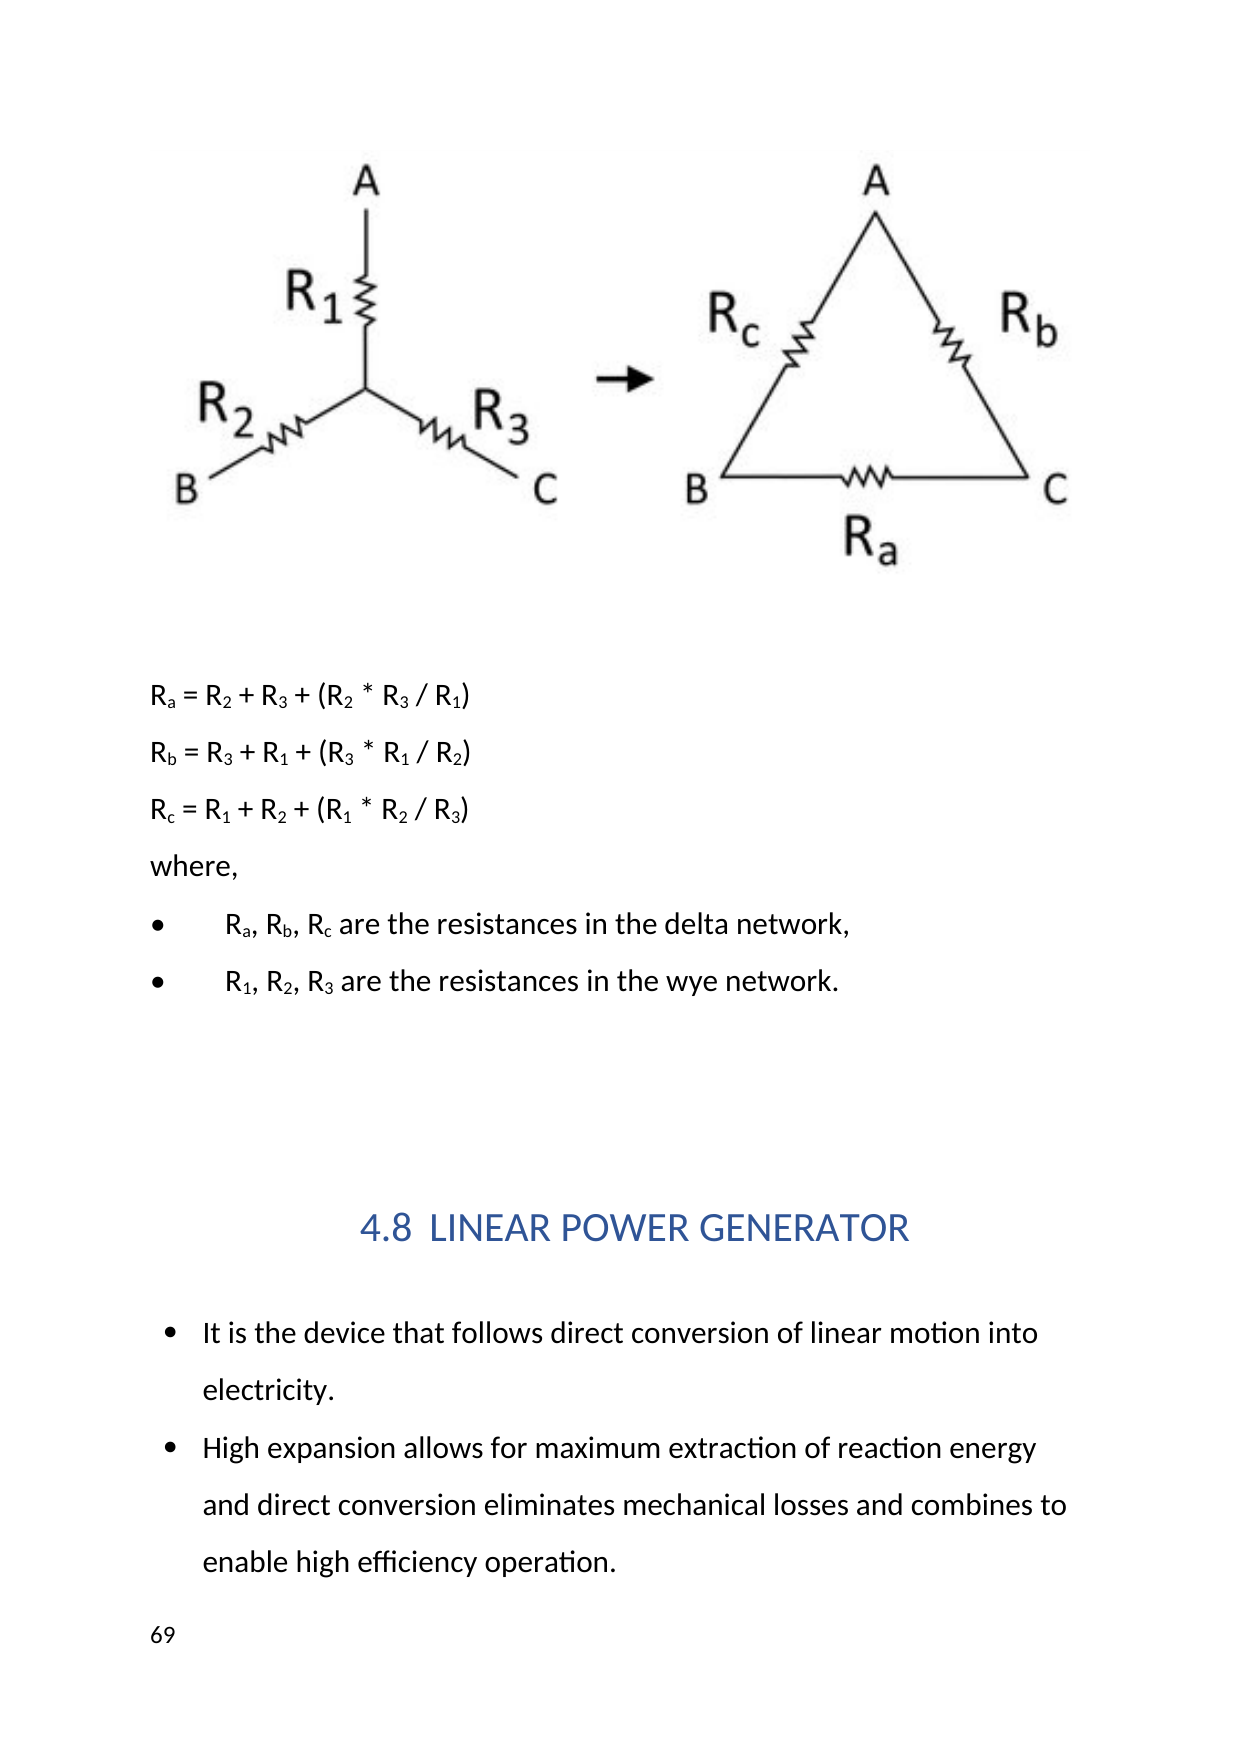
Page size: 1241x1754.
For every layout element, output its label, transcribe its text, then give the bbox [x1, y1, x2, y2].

subtitle LINEAR POWER GENERATOR [179, 1201, 1090, 1252]
text Rc = R1 + R2 + (R1 * R2 / R3) [150, 789, 1090, 827]
text Ra = R2 + R3 + (R2 * R3 / R1) [150, 675, 1090, 713]
text Rb = R3 + R1 + (R3 * R1 / R2) [150, 732, 1090, 770]
text • Ra, Rb, Rc are the resistances in the delta network, [150, 904, 1090, 942]
list It is the device that follows direct conversion of linear motion into electricity. [165, 1313, 1090, 1409]
list High expansion allows for maximum extraction of reaction energy and direct conversion eliminates mechanical losses and combines to enable high efficiency operation. [165, 1428, 1090, 1580]
text • R1, R2, R3 are the resistances in the wye network. [150, 961, 1090, 999]
picture [150, 150, 1091, 583]
text where, [150, 847, 1090, 885]
